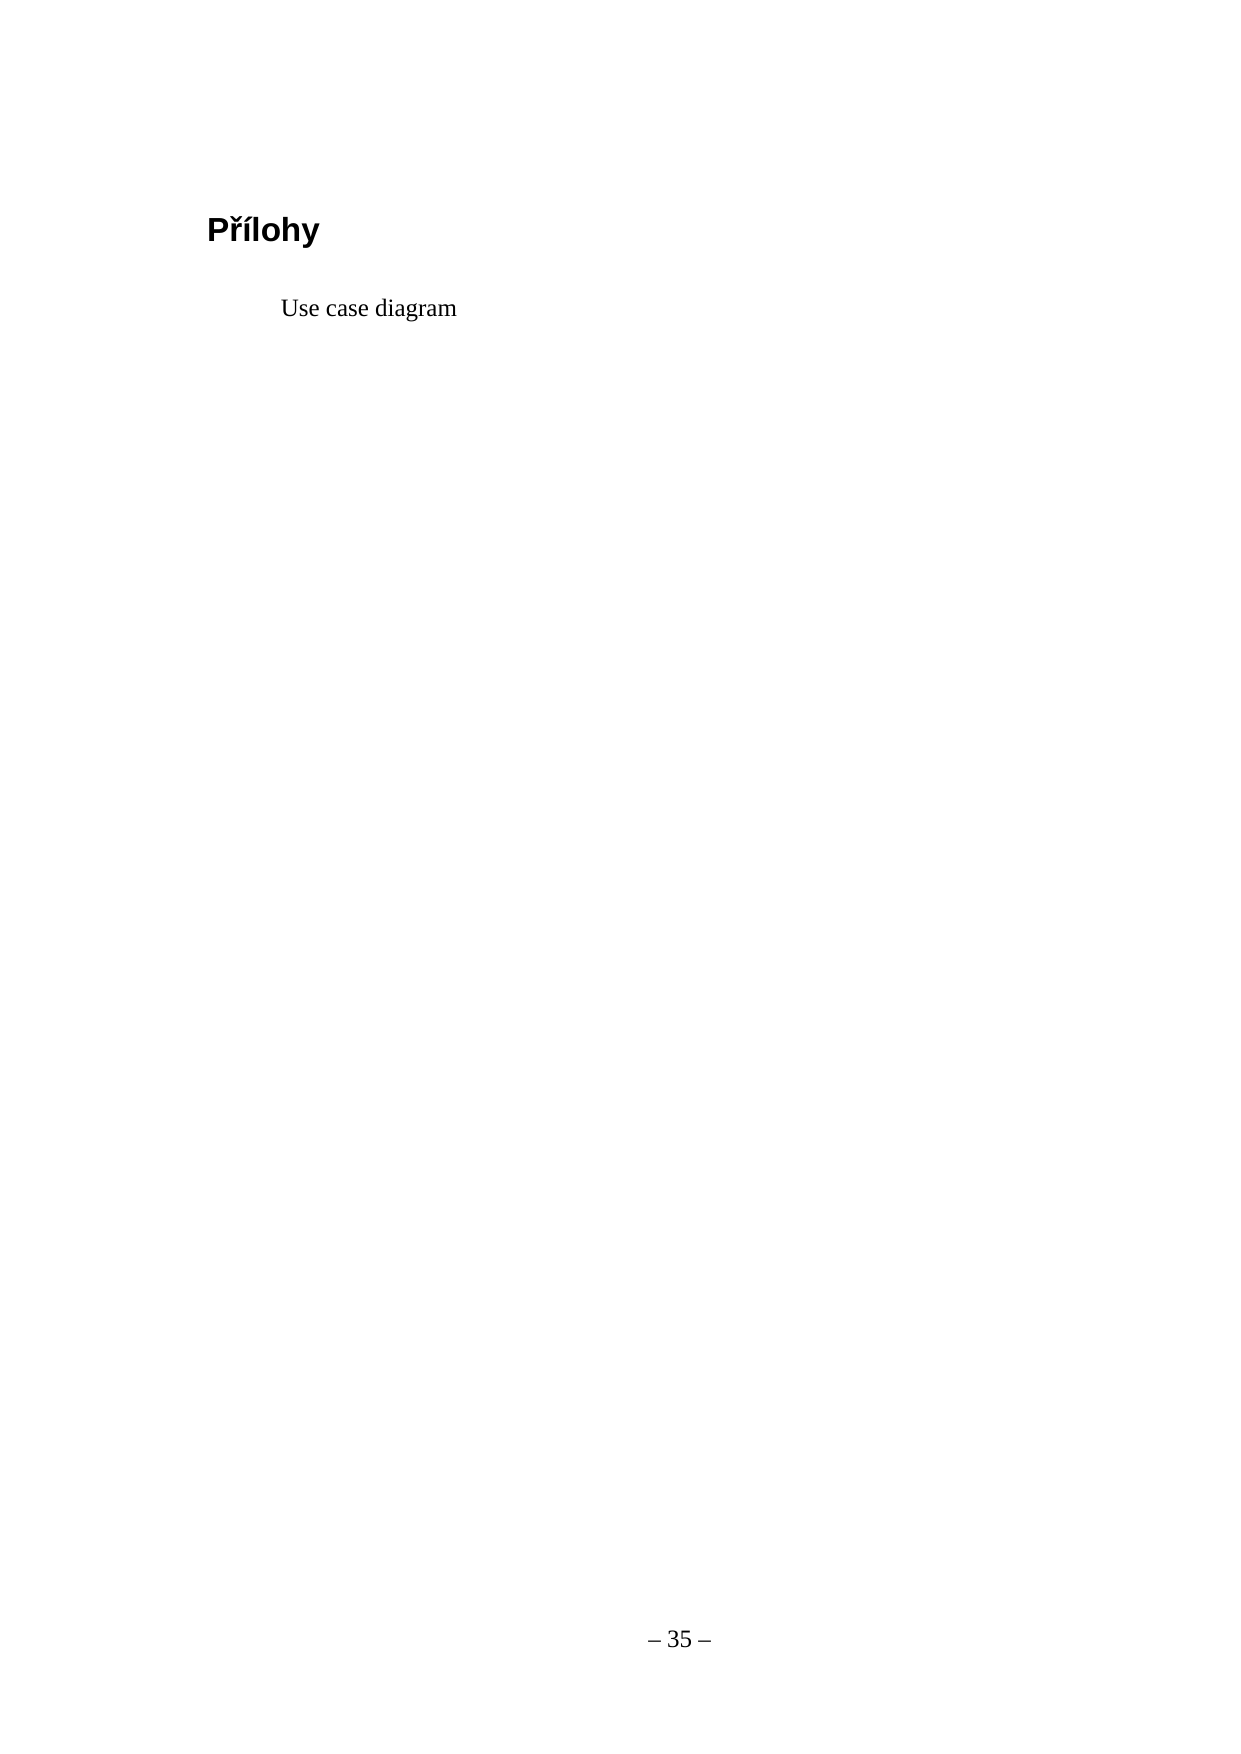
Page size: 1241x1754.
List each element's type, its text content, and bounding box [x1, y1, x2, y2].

text Use case diagram [207, 293, 1122, 322]
subtitle Přílohy [207, 210, 1122, 249]
